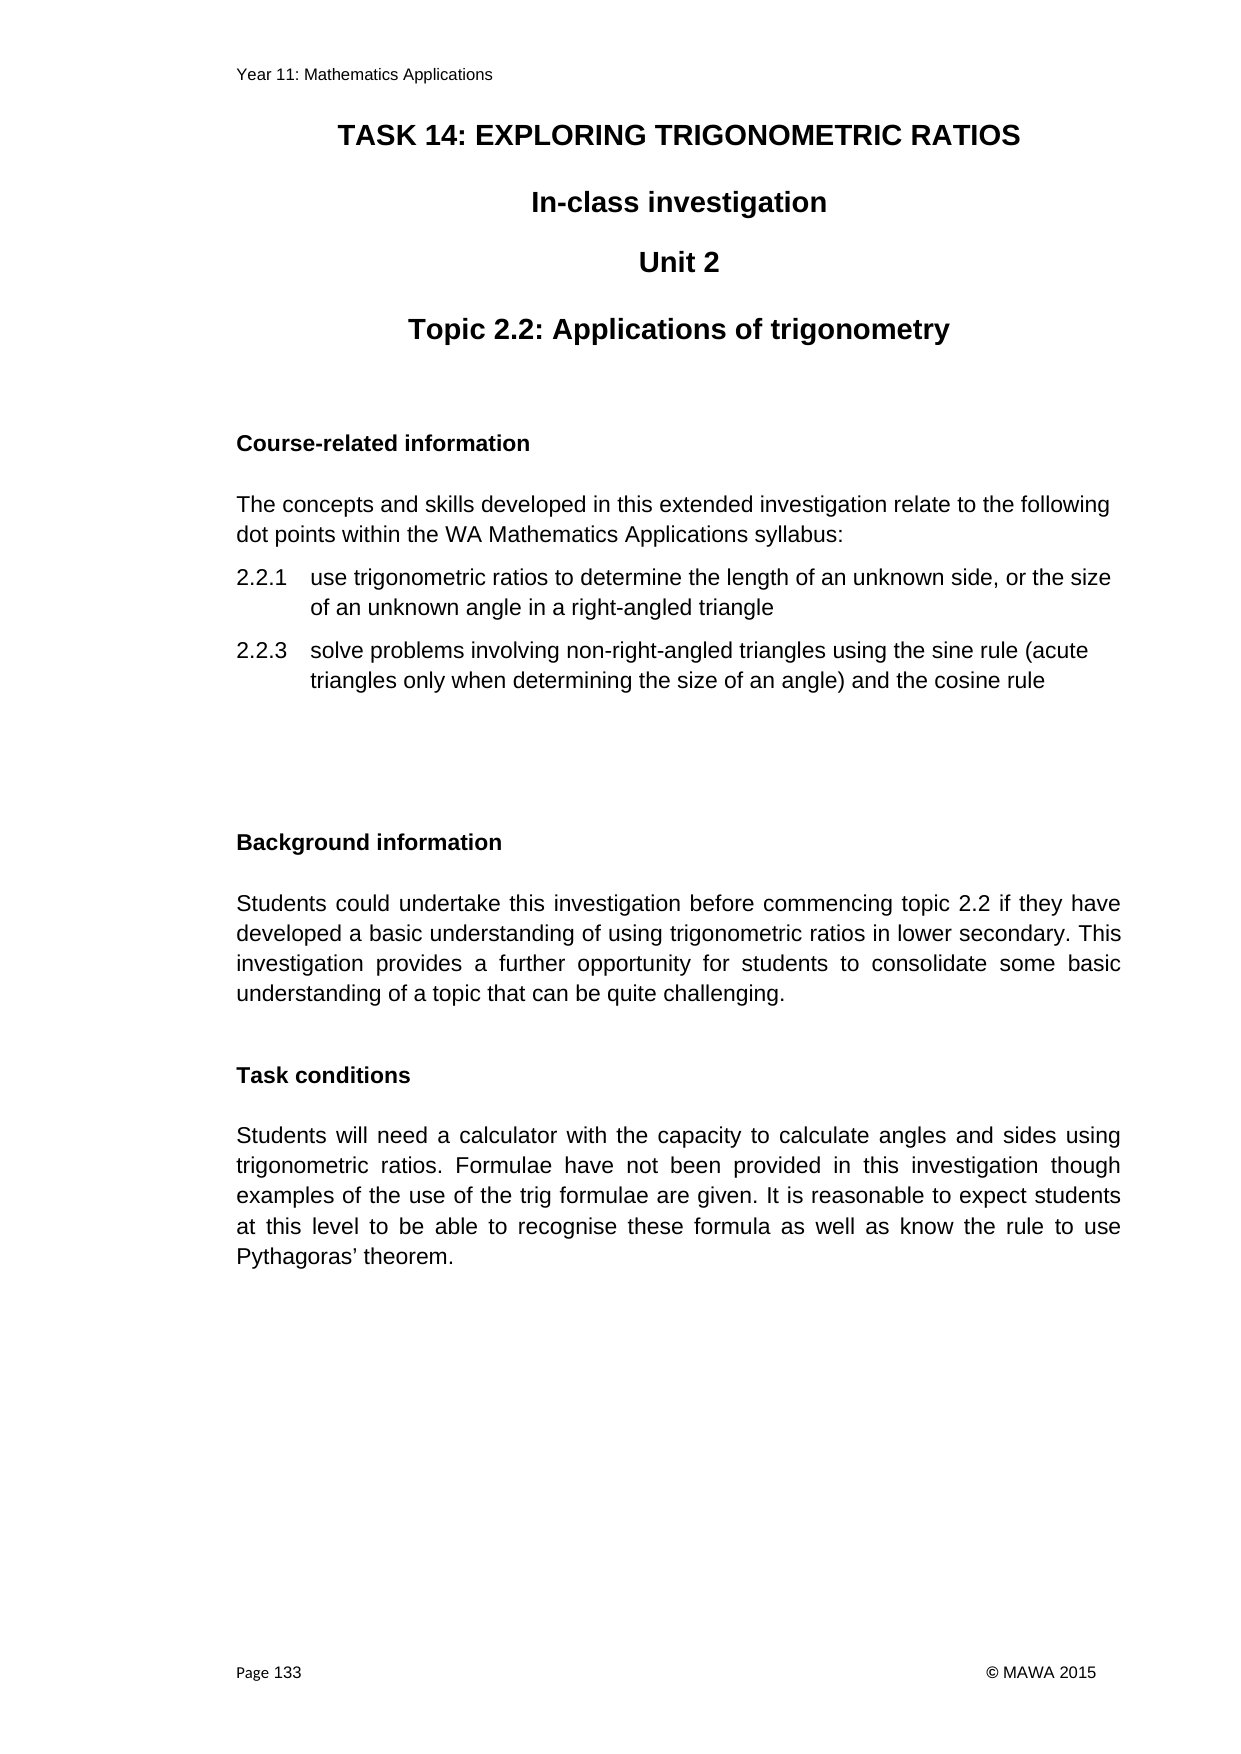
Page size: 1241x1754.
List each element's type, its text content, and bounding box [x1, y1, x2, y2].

text Background information [236, 829, 1122, 856]
text Course-related information [236, 430, 1122, 457]
text In-class investigation [236, 185, 1122, 219]
text Topic 2.2: Applications of trigonometry [236, 312, 1122, 346]
text Unit 2 [236, 245, 1122, 279]
text Task conditions [236, 1062, 1122, 1088]
text Students could undertake this investigation before commencing topic 2.2 if they have developed a basic understanding of using trigonometric ratios in lower secondary. This investigation provides a further opportunity for students to consolidate some basic understanding of a topic that can be quite challenging. [236, 890, 1122, 1007]
list 2.2.1 use trigonometric ratios to determine the length of an unknown side, or the size of an unknown angle in a right-angled triangle [236, 564, 1122, 620]
text The concepts and skills developed in this extended investigation relate to the following dot points within the WA Mathematics Applications syllabus: [236, 491, 1122, 547]
text TASK 14: EXPLORING TRIGONOMETRIC RATIOS [236, 118, 1122, 152]
text 2.2.3 solve problems involving non-right-angled triangles using the sine rule (acute triangles only when determining the size of an angle) and the cosine rule [236, 637, 1122, 693]
text Students will need a calculator with the capacity to calculate angles and sides using trigonometric ratios. Formulae have not been provided in this investigation though examples of the use of the trig formulae are given. It is reasonable to expect students at this level to be able to recognise these formula as well as know the rule to use Pythagoras’ theorem. [236, 1122, 1122, 1269]
